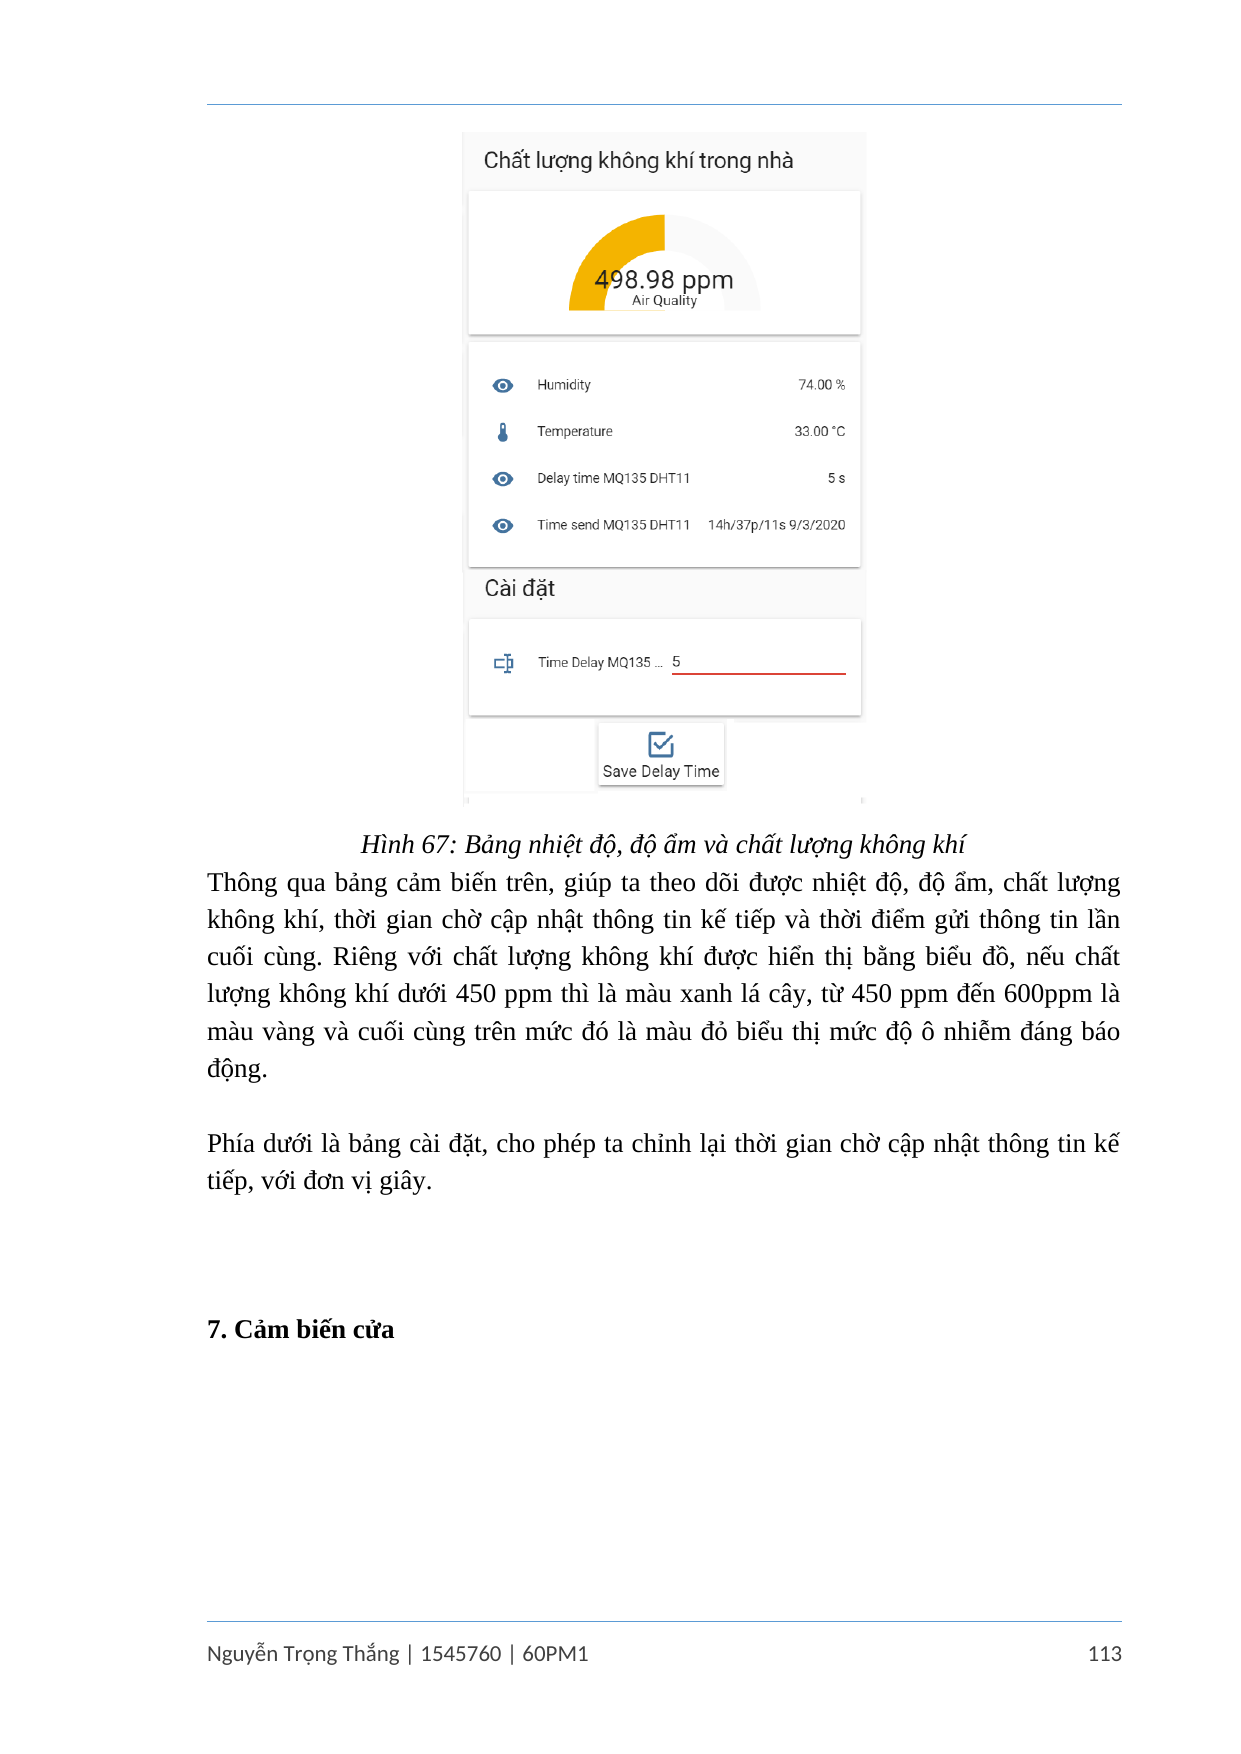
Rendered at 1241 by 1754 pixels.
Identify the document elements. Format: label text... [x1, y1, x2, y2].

text Phía dưới là bảng cài đặt, cho phép ta chỉnh lại thời gian chờ cập nhật thông tin kế tiếp, với đơn vị giây. [207, 1127, 1122, 1195]
text Thông qua bảng cảm biến trên, giúp ta theo dõi được nhiệt độ, độ ẩm, chất lượng không khí, thời gian chờ cập nhật thông tin kế tiếp và thời điểm gửi thông tin lần cuối cùng. Riêng với chất lượng không khí được hiển thị bằng biểu đồ, nếu chất lượng không khí dưới 450 ppm thì là màu xanh lá cây, từ 450 ppm đến 600ppm là màu vàng và cuối cùng trên mức đó là màu đỏ biểu thị mức độ ô nhiễm đáng báo động. [207, 866, 1122, 1083]
picture [462, 132, 867, 807]
subtitle 7. Cảm biến cửa [207, 1313, 1122, 1344]
